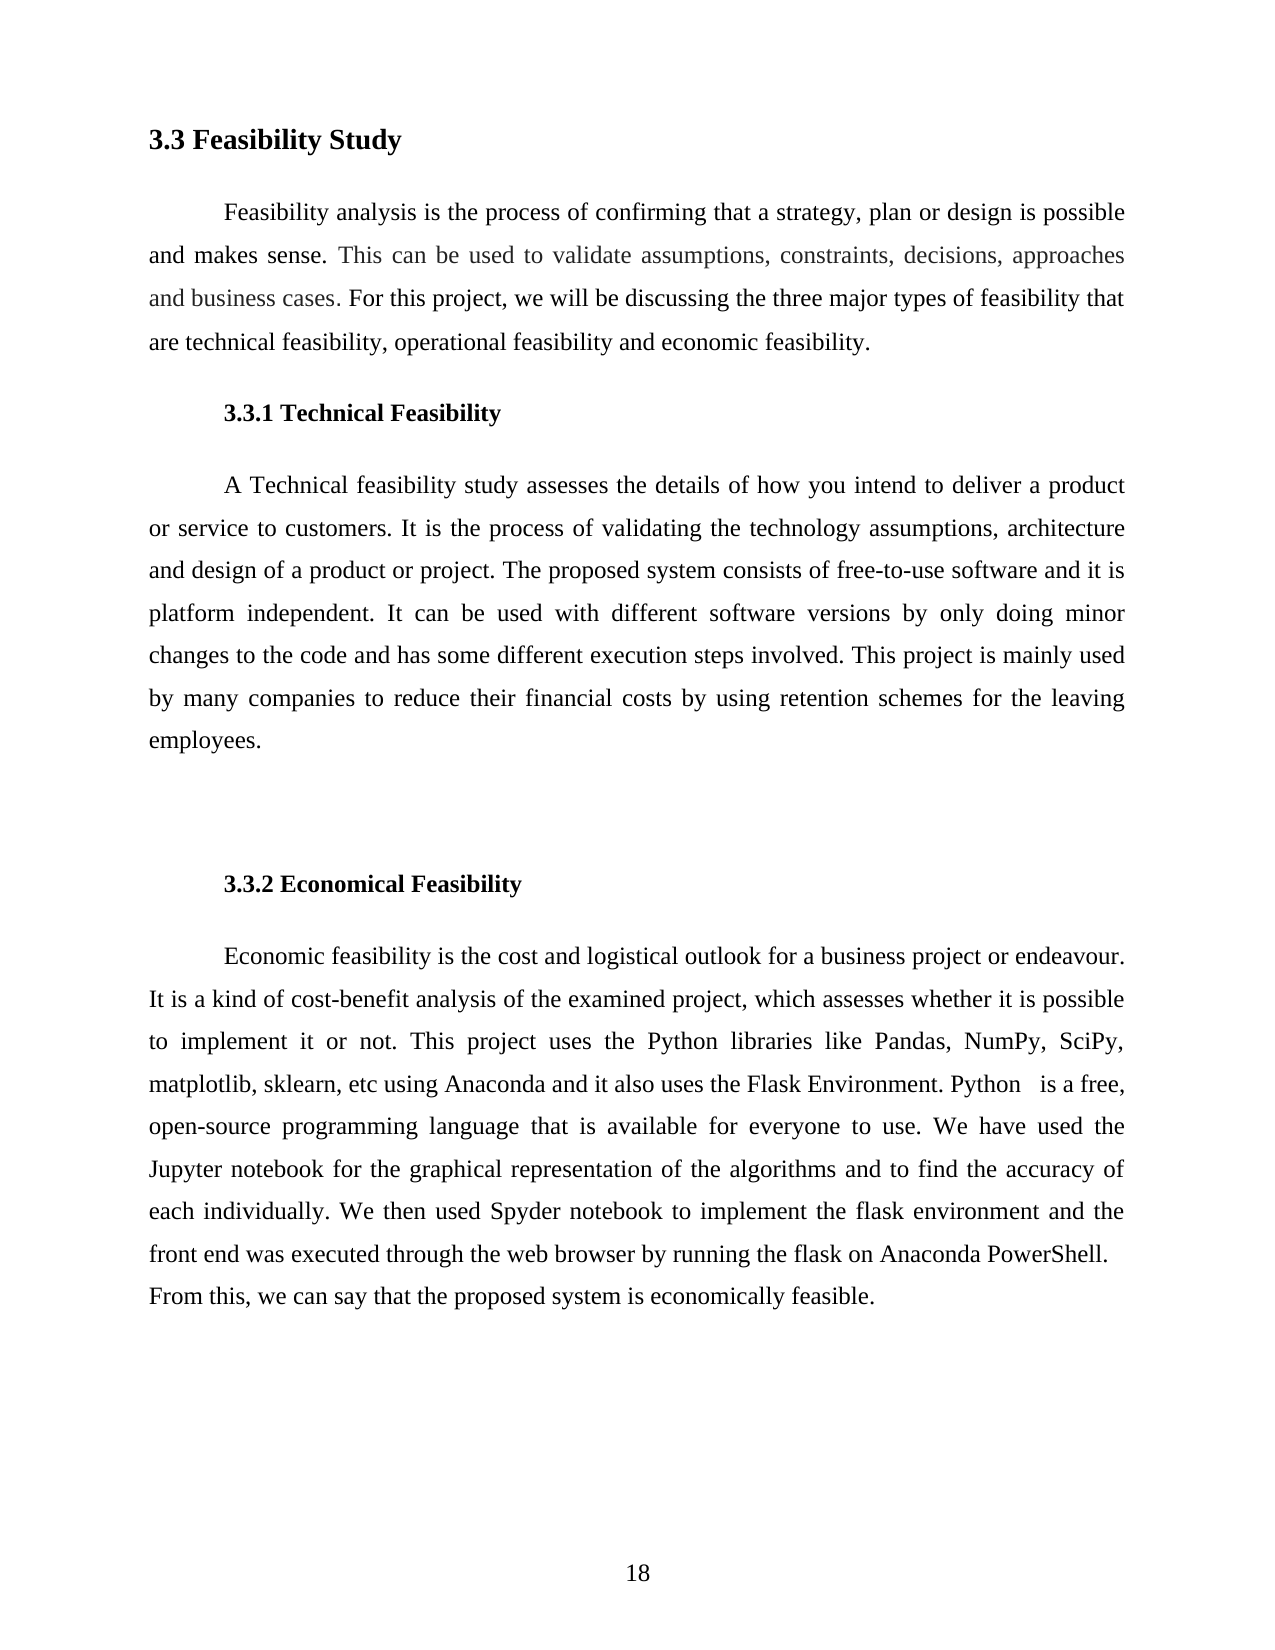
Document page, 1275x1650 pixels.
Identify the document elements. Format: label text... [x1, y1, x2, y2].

subtitle 3.3.1 Technical Feasibility [223, 398, 1211, 427]
text Feasibility analysis is the process of confirming that a strategy, plan or design is possible and makes sense. This can be used to validate assumptions, constraints, decisions, approaches and business cases. For this project, we will be discussing the three major types of feasibility that are technical feasibility, operational feasibility and economic feasibility. [148, 197, 1126, 355]
text A Technical feasibility study assesses the details of how you intend to deliver a product or service to customers. It is the process of validating the technology assumptions, architecture and design of a product or project. The proposed system consists of free-to-use software and it is platform independent. It can be used with different software versions by only doing minor changes to the code and has some different execution steps involved. This project is mainly used by many companies to reduce their financial costs by using retention schemes for the leaving employees. [148, 471, 1126, 754]
text Economic feasibility is the cost and logistical outlook for a business project or endeavour. It is a kind of cost-benefit analysis of the examined project, which assesses whether it is possible to implement it or not. This project uses the Python libraries like Pandas, NumPy, SciPy, matplotlib, sklearn, etc using Anaconda and it also uses the Flask Environment. Python is a free, open-source programming language that is available for everyone to use. We have used the Jupyter notebook for the graphical representation of the algorithms and to find the accuracy of each individually. We then used Spyder notebook to implement the flask environment and the front end was executed through the web browser by running the flask on Anaconda PowerShell. [148, 941, 1126, 1268]
subtitle 3.3 Feasibility Study [148, 122, 1246, 155]
text From this, we can say that the proposed system is economically feasible. [148, 1281, 1126, 1310]
subtitle 3.3.2 Economical Feasibility [223, 869, 1211, 898]
